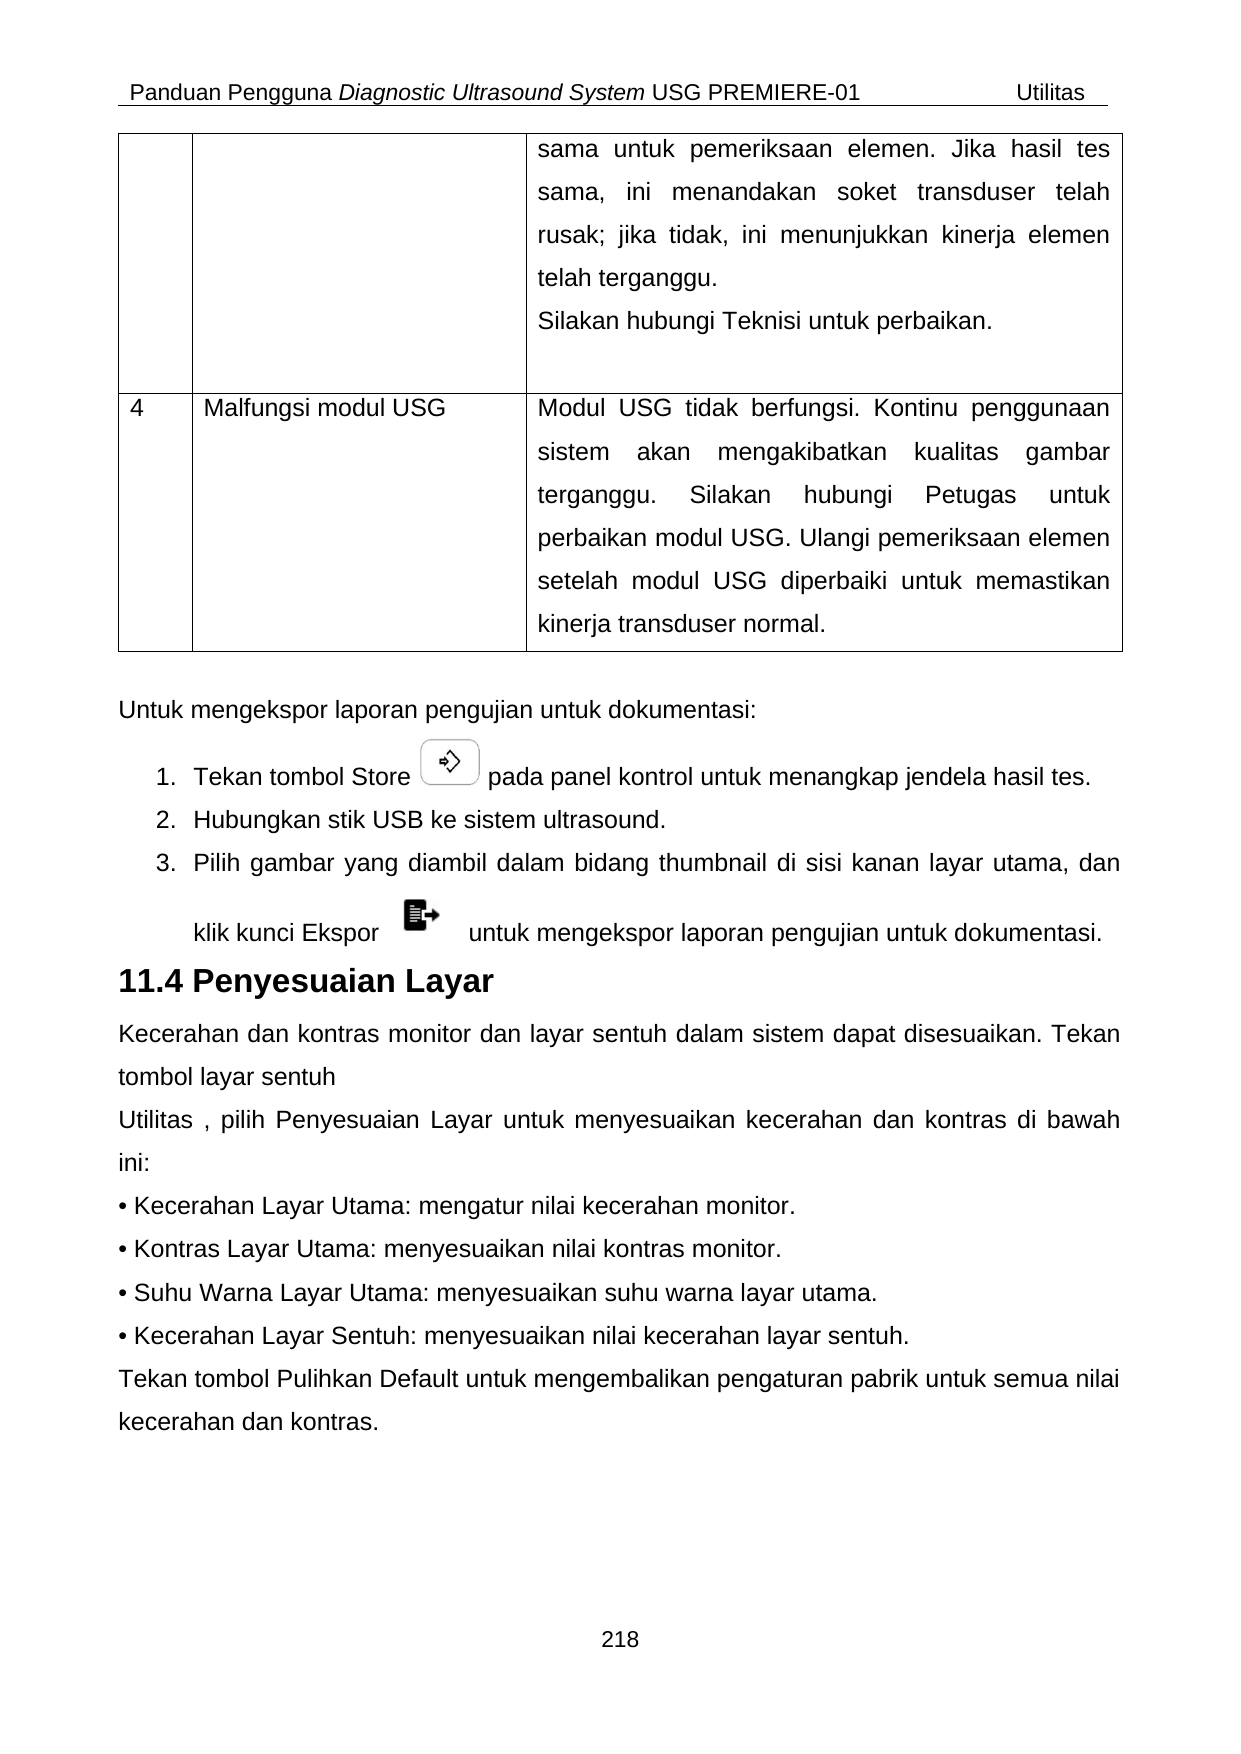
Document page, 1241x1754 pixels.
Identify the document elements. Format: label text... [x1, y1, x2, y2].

picture [418, 738, 481, 786]
text • Kecerahan Layar Utama: mengatur nilai kecerahan monitor. [118, 1191, 1122, 1220]
text • Kecerahan Layar Sentuh: menyesuaikan nilai kecerahan layar sentuh. [118, 1321, 1122, 1349]
subtitle 11.4 Penyesuaian Layar [118, 961, 1122, 1000]
text Kecerahan dan kontras monitor dan layar sentuh dalam sistem dapat disesuaikan. Tekan tombol layar sentuh [118, 1019, 1122, 1091]
text Utilitas , pilih Penyesuaian Layar untuk menyesuaikan kecerahan dan kontras di bawah ini: [118, 1105, 1122, 1177]
text • Kontras Layar Utama: menyesuaikan nilai kontras monitor. [118, 1234, 1122, 1263]
text Untuk mengekspor laporan pengujian untuk dokumentasi: [118, 695, 1122, 724]
text Tekan tombol Pulihkan Default untuk mengembalikan pengaturan pabrik untuk semua nilai kecerahan dan kontras. [118, 1364, 1122, 1436]
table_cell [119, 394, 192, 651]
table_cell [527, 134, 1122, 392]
list Hubungkan stik USB ke sistem ultrasound. [156, 805, 1122, 833]
picture [393, 891, 448, 942]
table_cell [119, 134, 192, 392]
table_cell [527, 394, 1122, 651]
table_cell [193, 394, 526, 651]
list Tekan tombol Store pada panel kontrol untuk menangkap jendela hasil tes. [156, 738, 1122, 790]
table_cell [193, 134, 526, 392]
list Pilih gambar yang diambil dalam bidang thumbnail di sisi kanan layar utama, dan klik kunci Ekspor untuk mengekspor laporan pengujian untuk dokumentasi. [156, 848, 1122, 947]
text • Suhu Warna Layar Utama: menyesuaikan suhu warna layar utama. [118, 1278, 1122, 1306]
